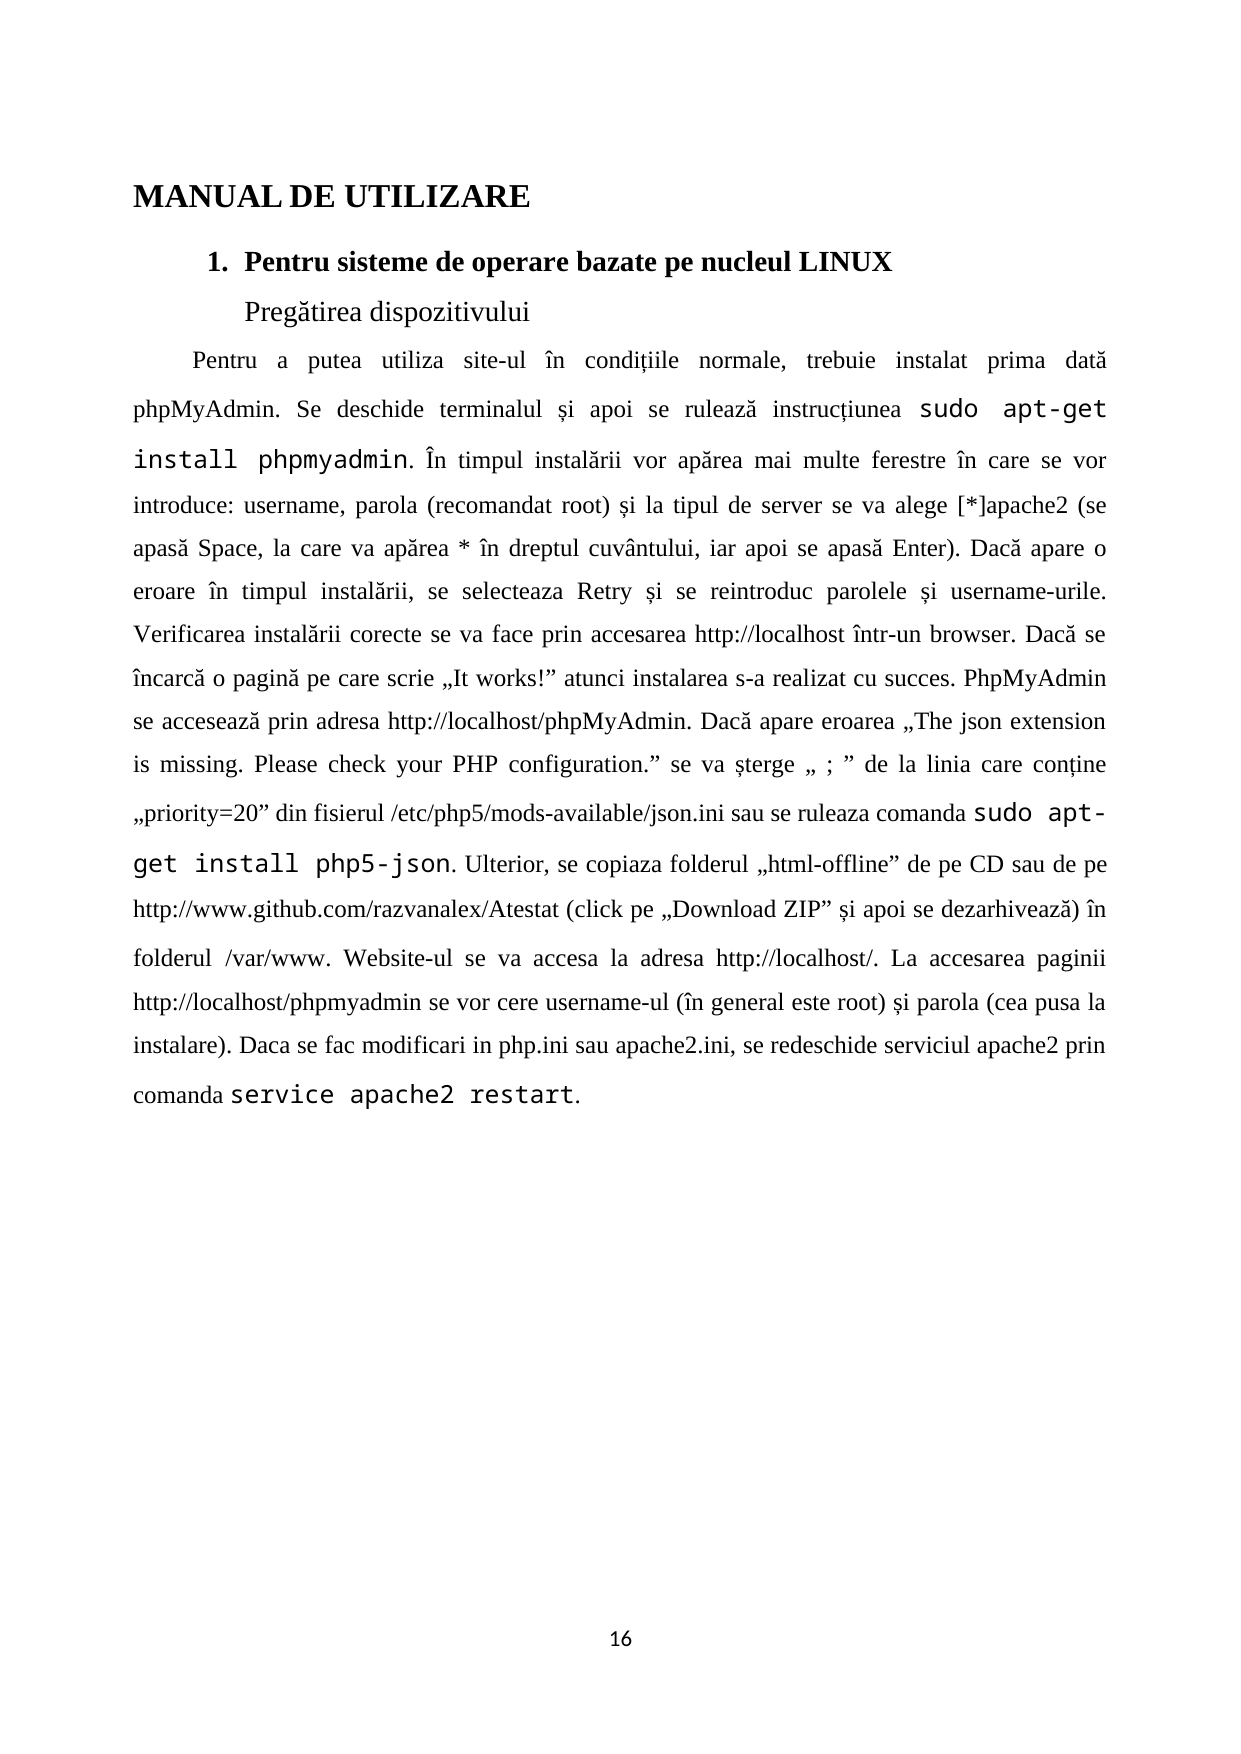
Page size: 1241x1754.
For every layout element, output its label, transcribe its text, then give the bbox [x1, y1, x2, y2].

subtitle MANUAL DE UTILIZARE [133, 177, 1107, 215]
list Pentru sisteme de operare bazate pe nucleul LINUX [207, 244, 1107, 278]
list Pentru a putea utiliza site-ul în condițiile normale, trebuie instalat prima dată phpMyAdmin. Se deschide terminalul și apoi se rulează instrucțiunea sudo apt-get install phpmyadmin. În timpul instalării vor apărea mai multe ferestre în care se vor introduce: username, parola (recomandat root) și la tipul de server se va alege [*]apache2 (se apasă Space, la care va apărea * în dreptul cuvântului, iar apoi se apasă Enter). Dacă apare o eroare în timpul instalării, se selecteaza Retry și se reintroduc parolele și username-urile. Verificarea instalării corecte se va face prin accesarea http://localhost într-un browser. Dacă se încarcă o pagină pe care scrie „It works!” atunci instalarea s-a realizat cu succes. PhpMyAdmin se accesează prin adresa http://localhost/phpMyAdmin. Dacă apare eroarea „The json extension is missing. Please check your PHP configuration.” se va șterge „ ; ” de la linia care conține „priority=20” din fisierul /etc/php5/mods-available/json.ini sau se ruleaza comanda sudo apt-get install php5-json. Ulterior, se copiaza folderul „html-offline” de pe CD sau de pe http://www.github.com/razvanalex/Atestat (click pe „Download ZIP” și apoi se dezarhivează) în folderul /var/www. Website-ul se va accesa la adresa http://localhost/. La accesarea paginii http://localhost/phpmyadmin se vor cere username-ul (în general este root) și parola (cea pusa la instalare). Daca se fac modificari in php.ini sau apache2.ini, se redeschide serviciul apache2 prin comanda service apache2 restart. [133, 345, 1107, 1110]
list Pregătirea dispozitivului [244, 294, 1107, 328]
